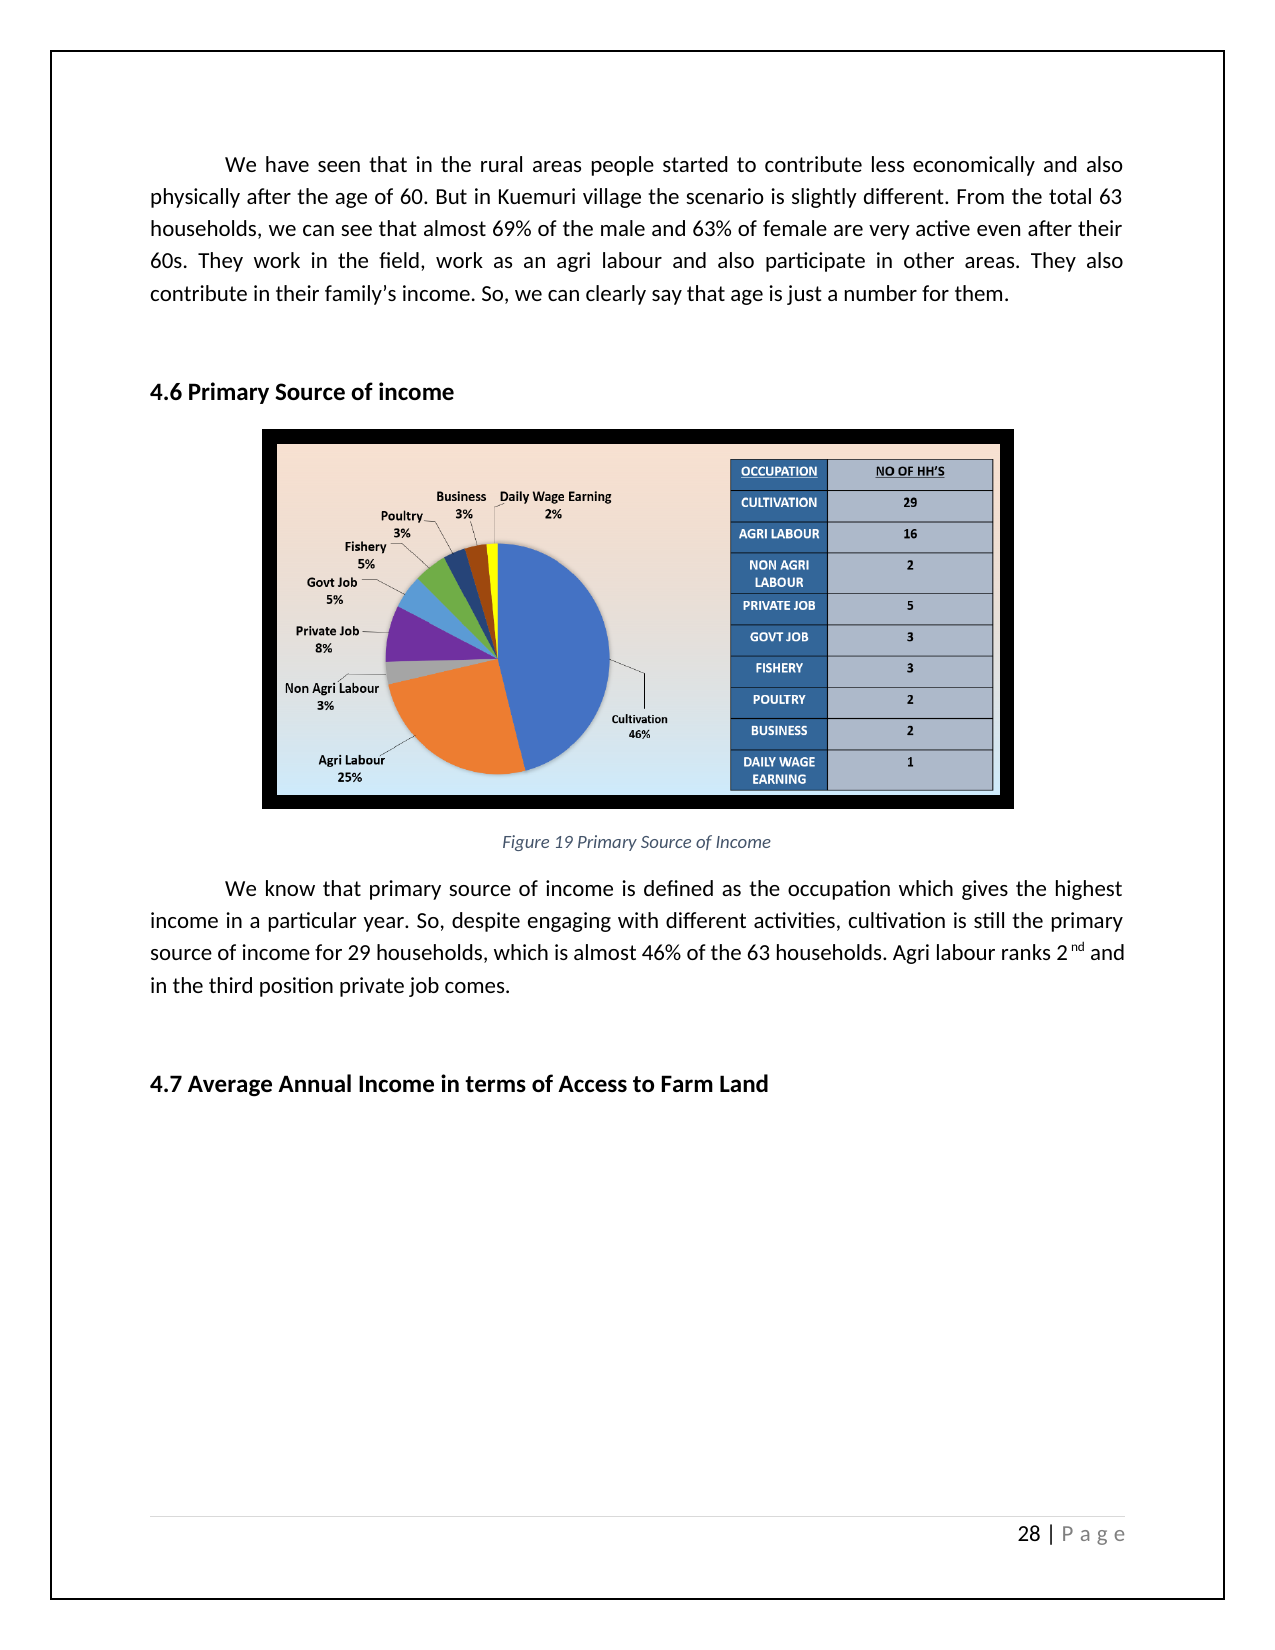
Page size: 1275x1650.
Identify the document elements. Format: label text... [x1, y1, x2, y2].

text 4.7 Average Annual Income in terms of Access to Farm Land [150, 1068, 1125, 1099]
text We know that primary source of income is defined as the occupation which gives the highest income in a particular year. So, despite engaging with different activities, cultivation is still the primary source of income for 29 households, which is almost 46% of the 63 households. Agri labour ranks 2nd and in the third position private job comes. [150, 874, 1125, 999]
text We have seen that in the rural areas people started to contribute less economically and also physically after the age of 60. But in Kuemuri village the scenario is slightly different. From the total 63 households, we can see that almost 69% of the male and 63% of female are very active even after their 60s. They work in the field, work as an agri labour and also participate in other areas. They also contribute in their family’s income. So, we can clearly say that age is just a number for them. [150, 150, 1125, 307]
text 4.6 Primary Source of income [150, 376, 1125, 407]
picture [277, 444, 1000, 795]
